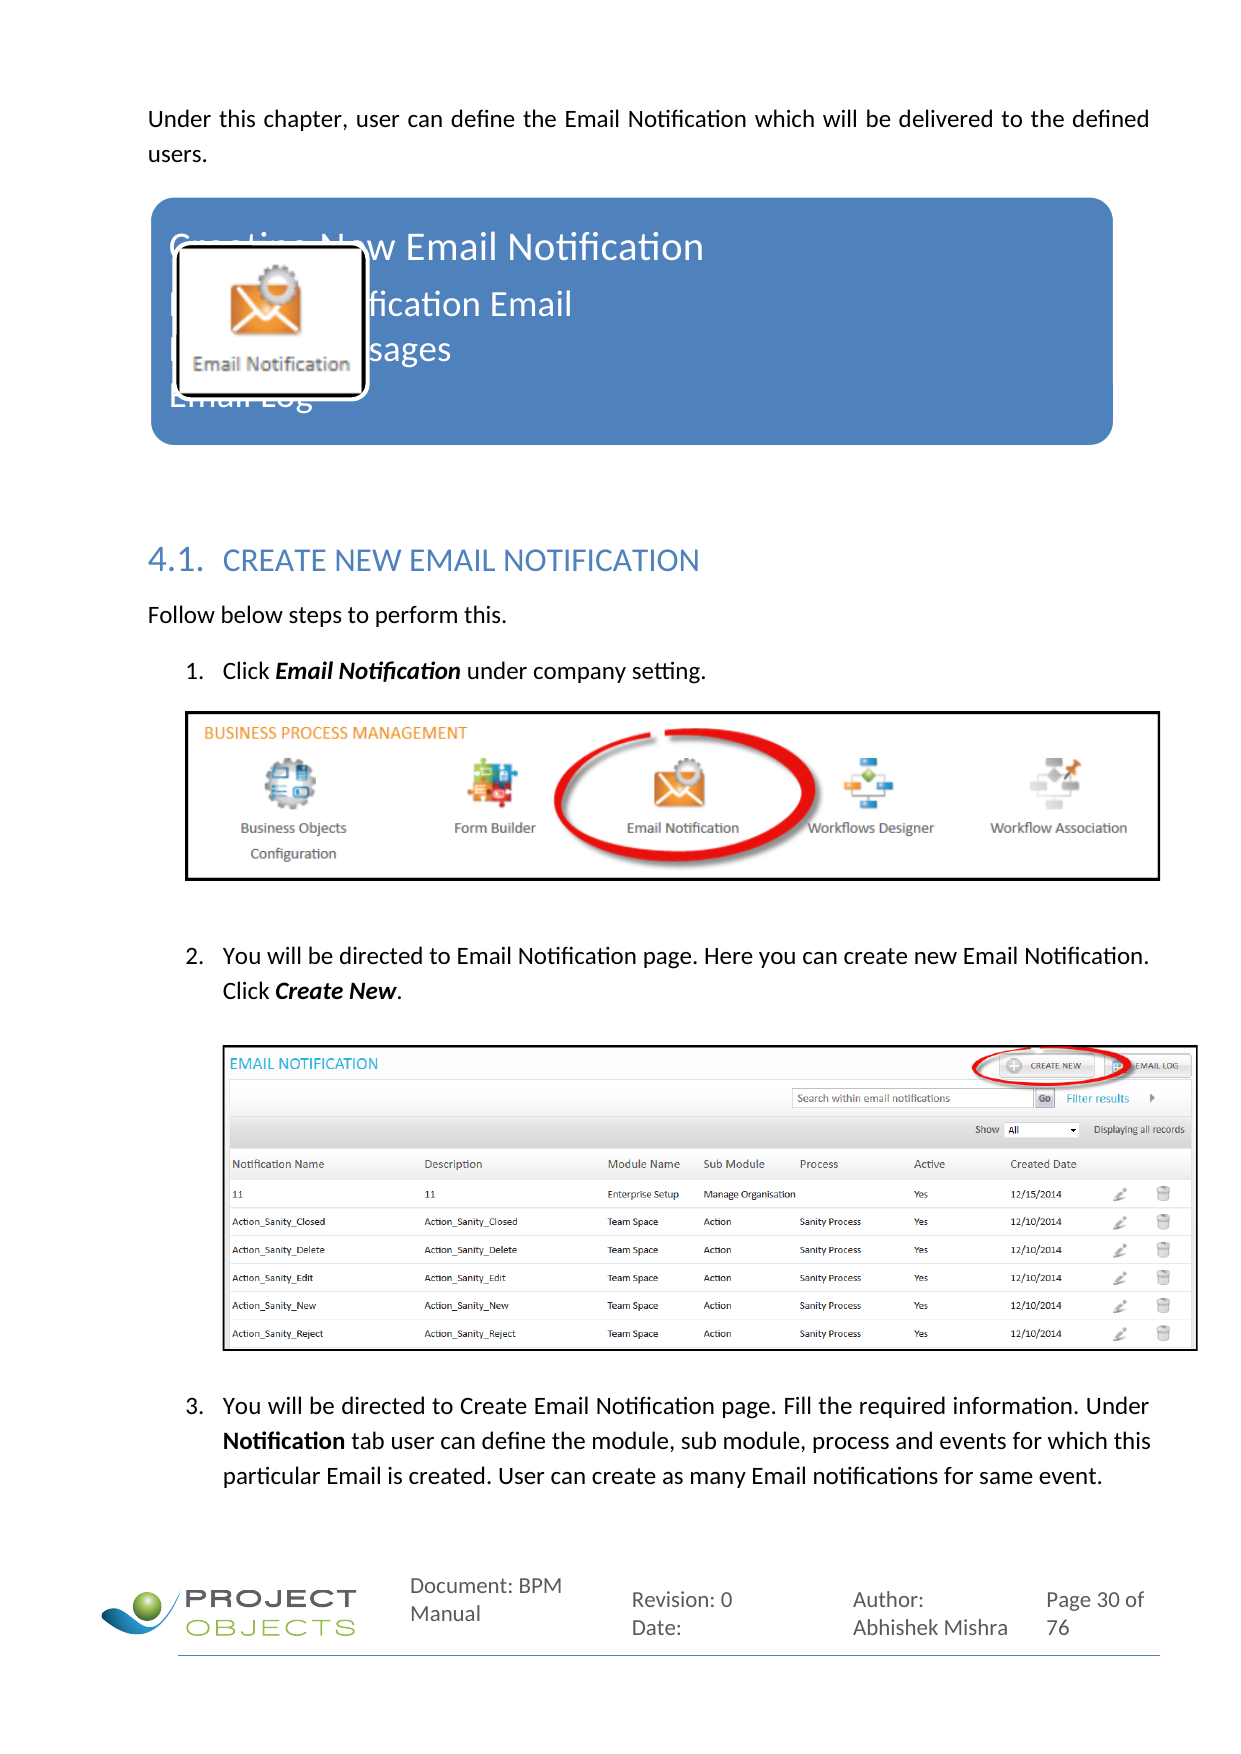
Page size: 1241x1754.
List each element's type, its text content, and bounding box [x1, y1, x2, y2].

picture [222, 1045, 1198, 1351]
list Click Email Notification under company setting. [185, 656, 1152, 686]
picture [101, 1590, 357, 1636]
list You will be directed to Email Notification page. Here you can create new Email Notification. Click Create New. [185, 940, 1152, 1006]
list You will be directed to Create Email Notification page. Fill the required information. Under Notification tab user can define the module, sub module, process and events for which this particular Email is created. User can create as many Email notifications for same event. [185, 1390, 1152, 1490]
subtitle Create New Email Notification [148, 534, 1152, 580]
picture [185, 711, 1161, 881]
text Under this chapter, user can define the Email Notification which will be delivered to the defined users. [148, 103, 1152, 169]
text Follow below steps to perform this. [148, 600, 1152, 630]
picture [177, 246, 365, 397]
